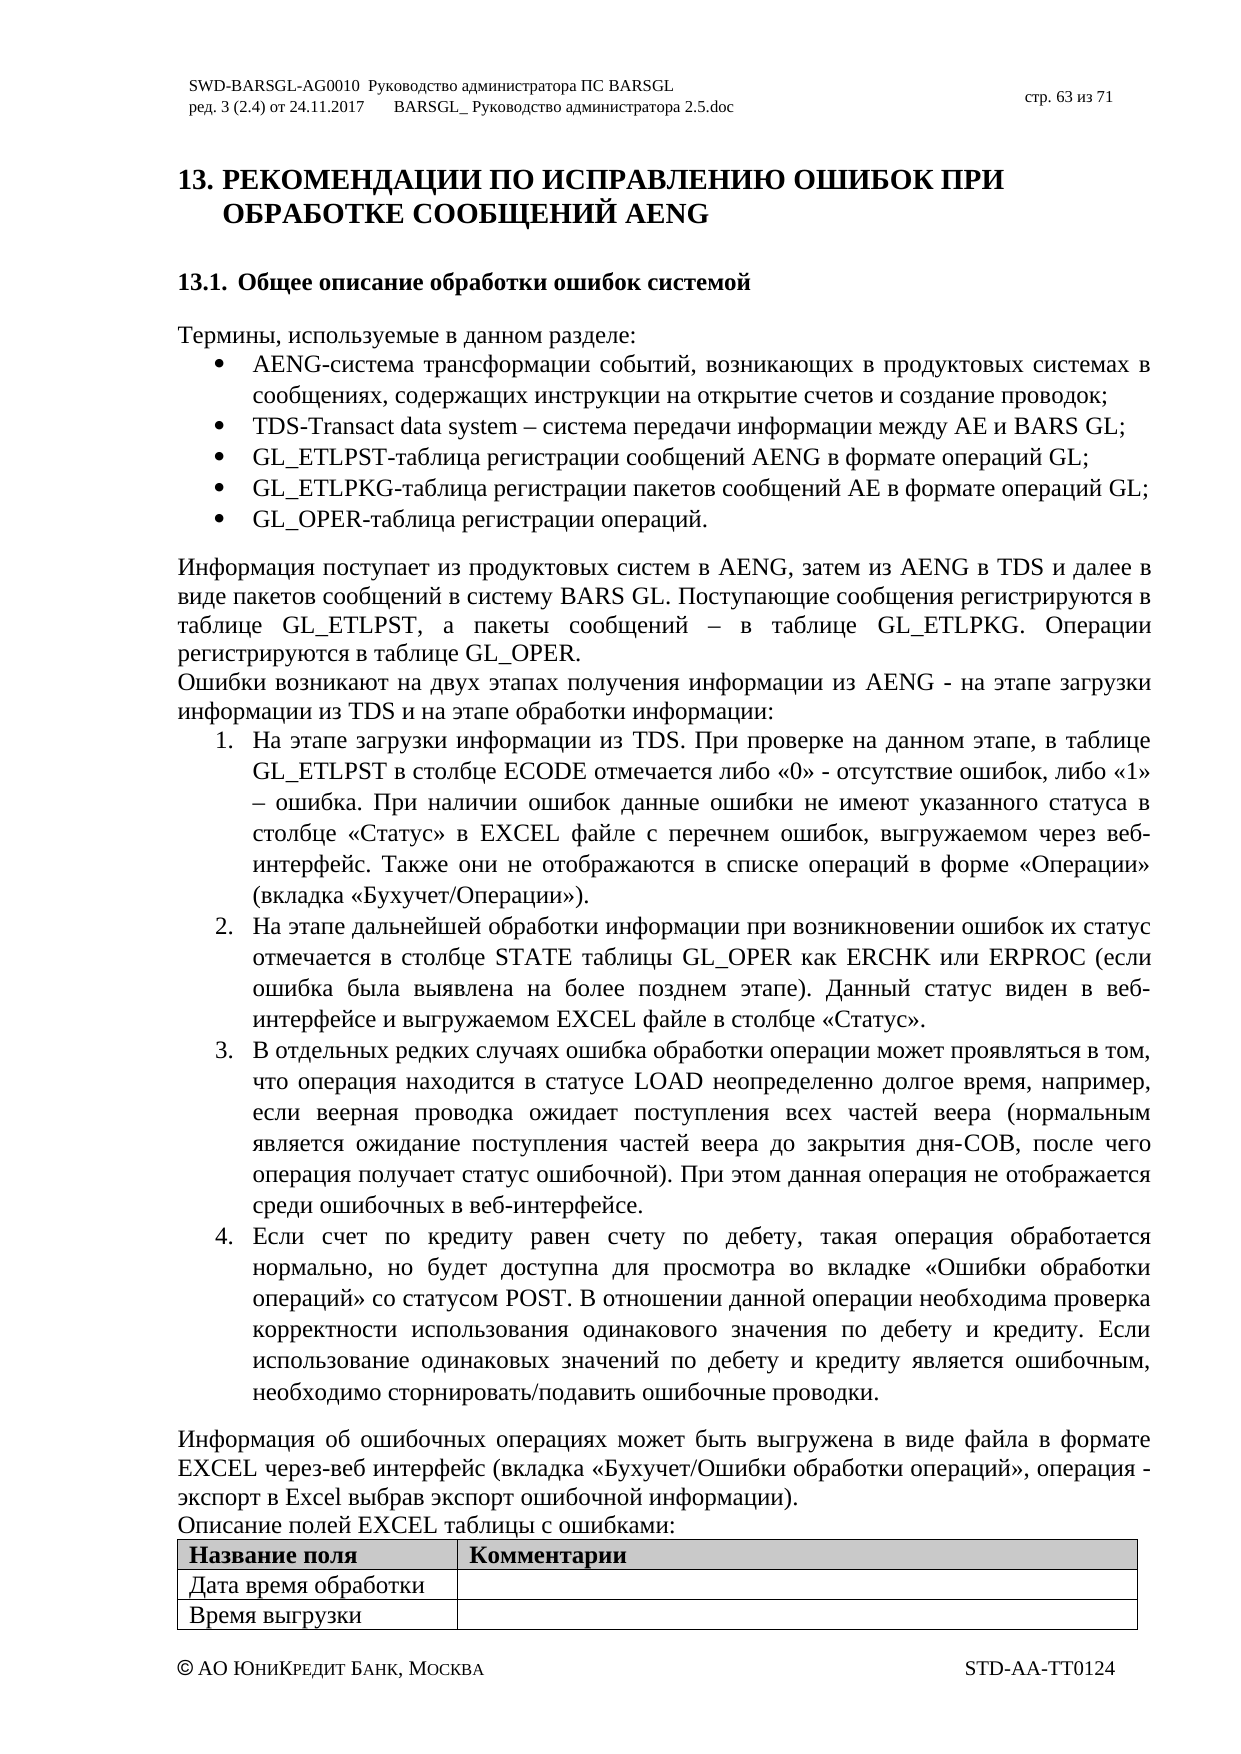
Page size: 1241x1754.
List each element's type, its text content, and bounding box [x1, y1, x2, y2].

subtitle Общее описание обработки ошибок системой [177, 267, 1152, 296]
table_header Название поля [178, 1540, 457, 1569]
text Информация об ошибочных операциях может быть выгружена в виде файла в формате EXCEL через-веб интерфейс (вкладка «Бухучет/Ошибки обработки операций», операция - экспорт в Excel выбрав экспорт ошибочной информации). [177, 1424, 1152, 1511]
list В отдельных редких случаях ошибка обработки операции может проявляться в том, что операция находится в статусе LOAD неопределенно долгое время, например, если веерная проводка ожидает поступления всех частей веера (нормальным является ожидание поступления частей веера до закрытия дня-COB, после чего операция получает статус ошибочной). При этом данная операция не отображается среди ошибочных в веб-интерфейсе. [215, 1035, 1152, 1219]
text Ошибки возникают на двух этапах получения информации из AENG - на этапе загрузки информации из TDS и на этапе обработки информации: [177, 667, 1152, 725]
text Информация поступает из продуктовых систем в AENG, затем из AENG в TDS и далее в виде пакетов сообщений в систему BARS GL. Поступающие сообщения регистрируются в таблице GL_ETLPST, а пакеты сообщений – в таблице GL_ETLPKG. Операции регистрируются в таблице GL_OPER. [177, 552, 1152, 667]
table_cell Дата время обработки [178, 1570, 457, 1599]
list GL_ETLPKG-таблица регистрации пакетов сообщений АЕ в формате операций GL; [215, 473, 1152, 502]
text Термины, используемые в данном разделе: [177, 321, 1152, 349]
subtitle Рекомендации по исправлению ошибок при обработке сообщений AENG [177, 162, 1152, 229]
list На этапе дальнейшей обработки информации при возникновении ошибок их статус отмечается в столбце STATE таблицы GL_OPER как ERCHK или ERPROC (если ошибка была выявлена на более позднем этапе). Данный статус виден в веб-интерфейсе и выгружаемом EXCEL файле в столбце «Статус». [215, 911, 1152, 1033]
list GL_OPER-таблица регистрации операций. [215, 504, 1152, 533]
text Описание полей EXCEL таблицы с ошибками: [177, 1511, 1152, 1539]
table_cell [458, 1570, 1137, 1599]
table_cell [458, 1600, 1137, 1629]
list GL_ETLPST-таблица регистрации сообщений AENG в формате операций GL; [215, 442, 1152, 471]
list Если счет по кредиту равен счету по дебету, такая операция обработается нормально, но будет доступна для просмотра во вкладке «Ошибки обработки операций» со статусом POST. В отношении данной операции необходима проверка корректности использования одинакового значения по дебету и кредиту. Если использование одинаковых значений по дебету и кредиту является ошибочным, необходимо сторнировать/подавить ошибочные проводки. [215, 1221, 1152, 1405]
list TDS-Transact data system – система передачи информации между АЕ и BARS GL; [215, 411, 1152, 440]
table_cell Время выгрузки [178, 1600, 457, 1629]
table_header Комментарии [458, 1540, 1137, 1569]
list На этапе загрузки информации из TDS. При проверке на данном этапе, в таблице GL_ETLPST в столбце ECODE отмечается либо «0» - отсутствие ошибок, либо «1» – ошибка. При наличии ошибок данные ошибки не имеют указанного статуса в столбце «Статус» в EXCEL файле с перечнем ошибок, выгружаемом через веб-интерфейс. Также они не отображаются в списке операций в форме «Операции» (вкладка «Бухучет/Операции»). [215, 725, 1152, 909]
list AENG-система трансформации событий, возникающих в продуктовых системах в сообщениях, содержащих инструкции на открытие счетов и создание проводок; [215, 349, 1152, 409]
